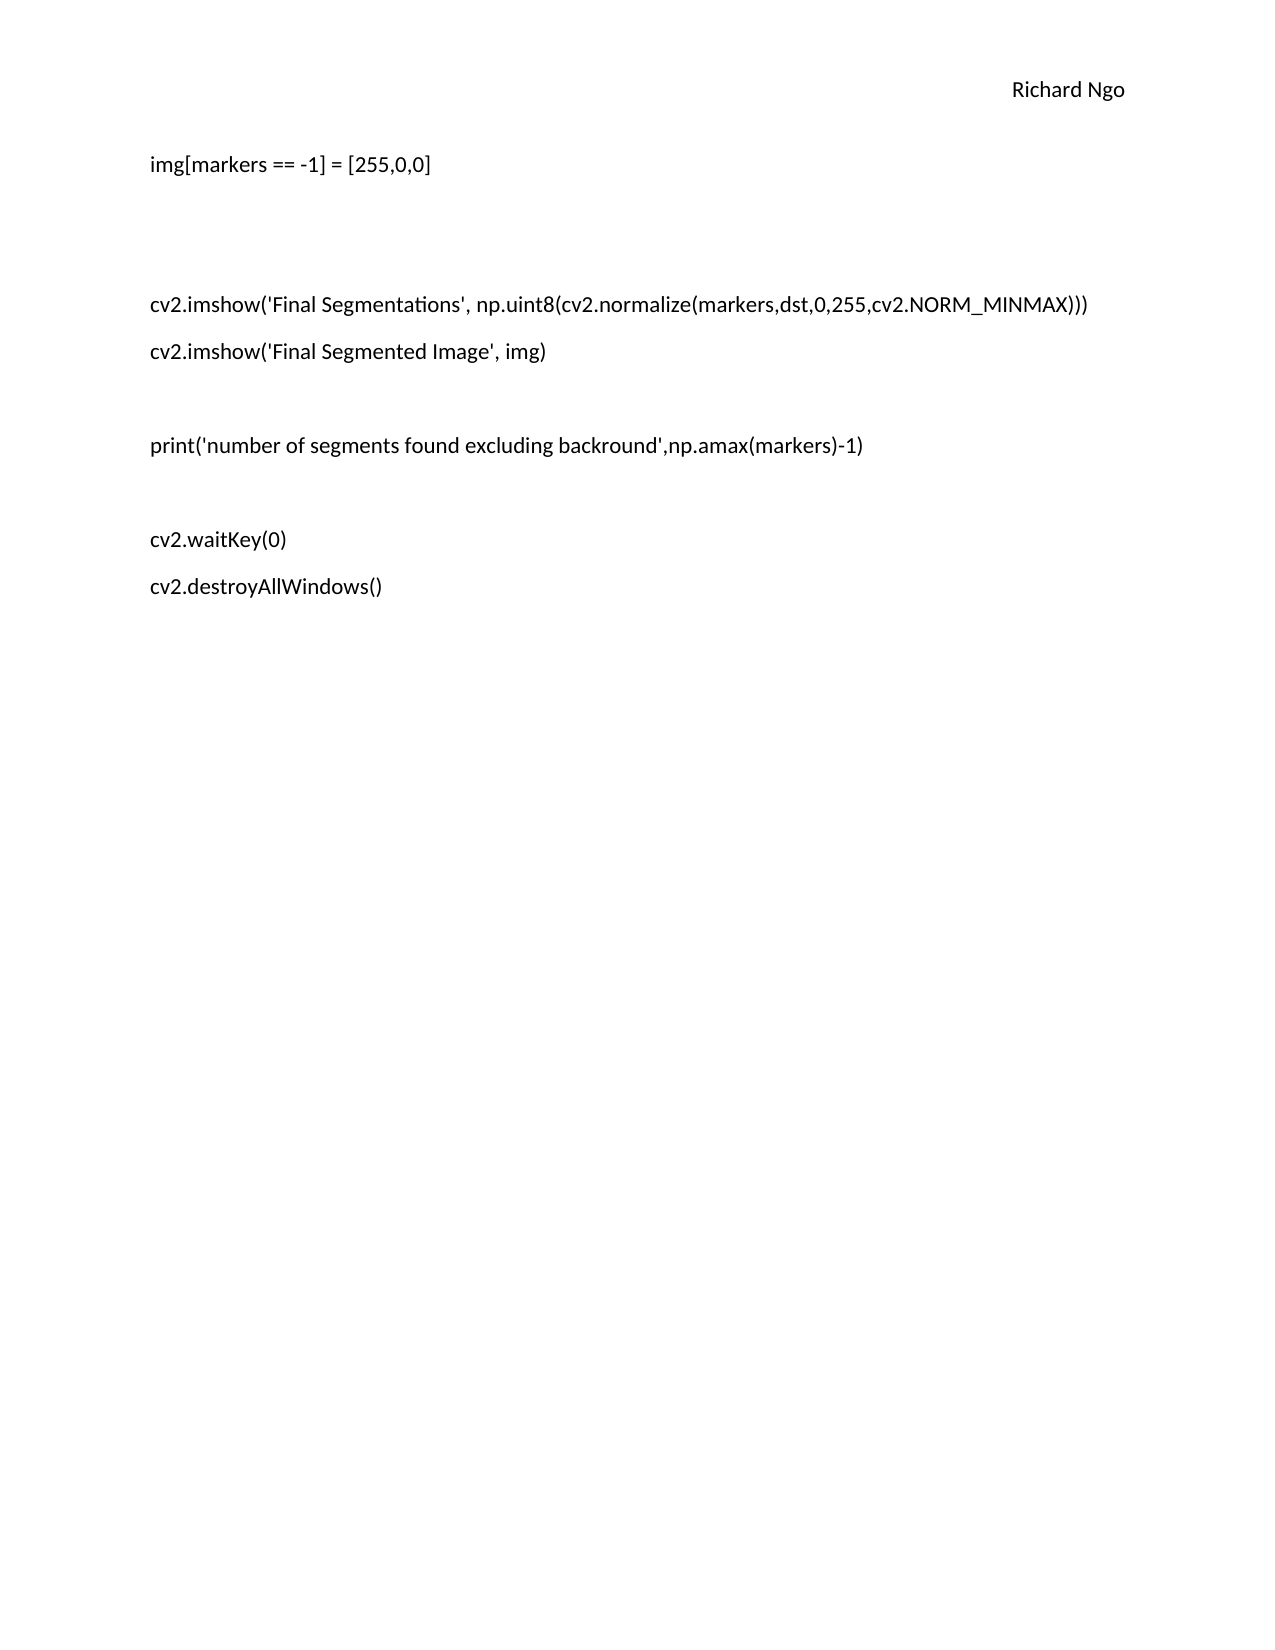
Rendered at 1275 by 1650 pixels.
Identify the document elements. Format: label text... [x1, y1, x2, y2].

text print('number of segments found excluding backround',np.amax(markers)-1) [150, 431, 1125, 459]
text cv2.waitKey(0) [150, 525, 1125, 553]
text cv2.imshow('Final Segmentations', np.uint8(cv2.normalize(markers,dst,0,255,cv2.NORM_MINMAX))) [150, 291, 1125, 319]
text cv2.imshow('Final Segmented Image', img) [150, 337, 1125, 366]
text cv2.destroyAllWindows() [150, 572, 1125, 600]
text img[markers == -1] = [255,0,0] [150, 150, 1125, 178]
